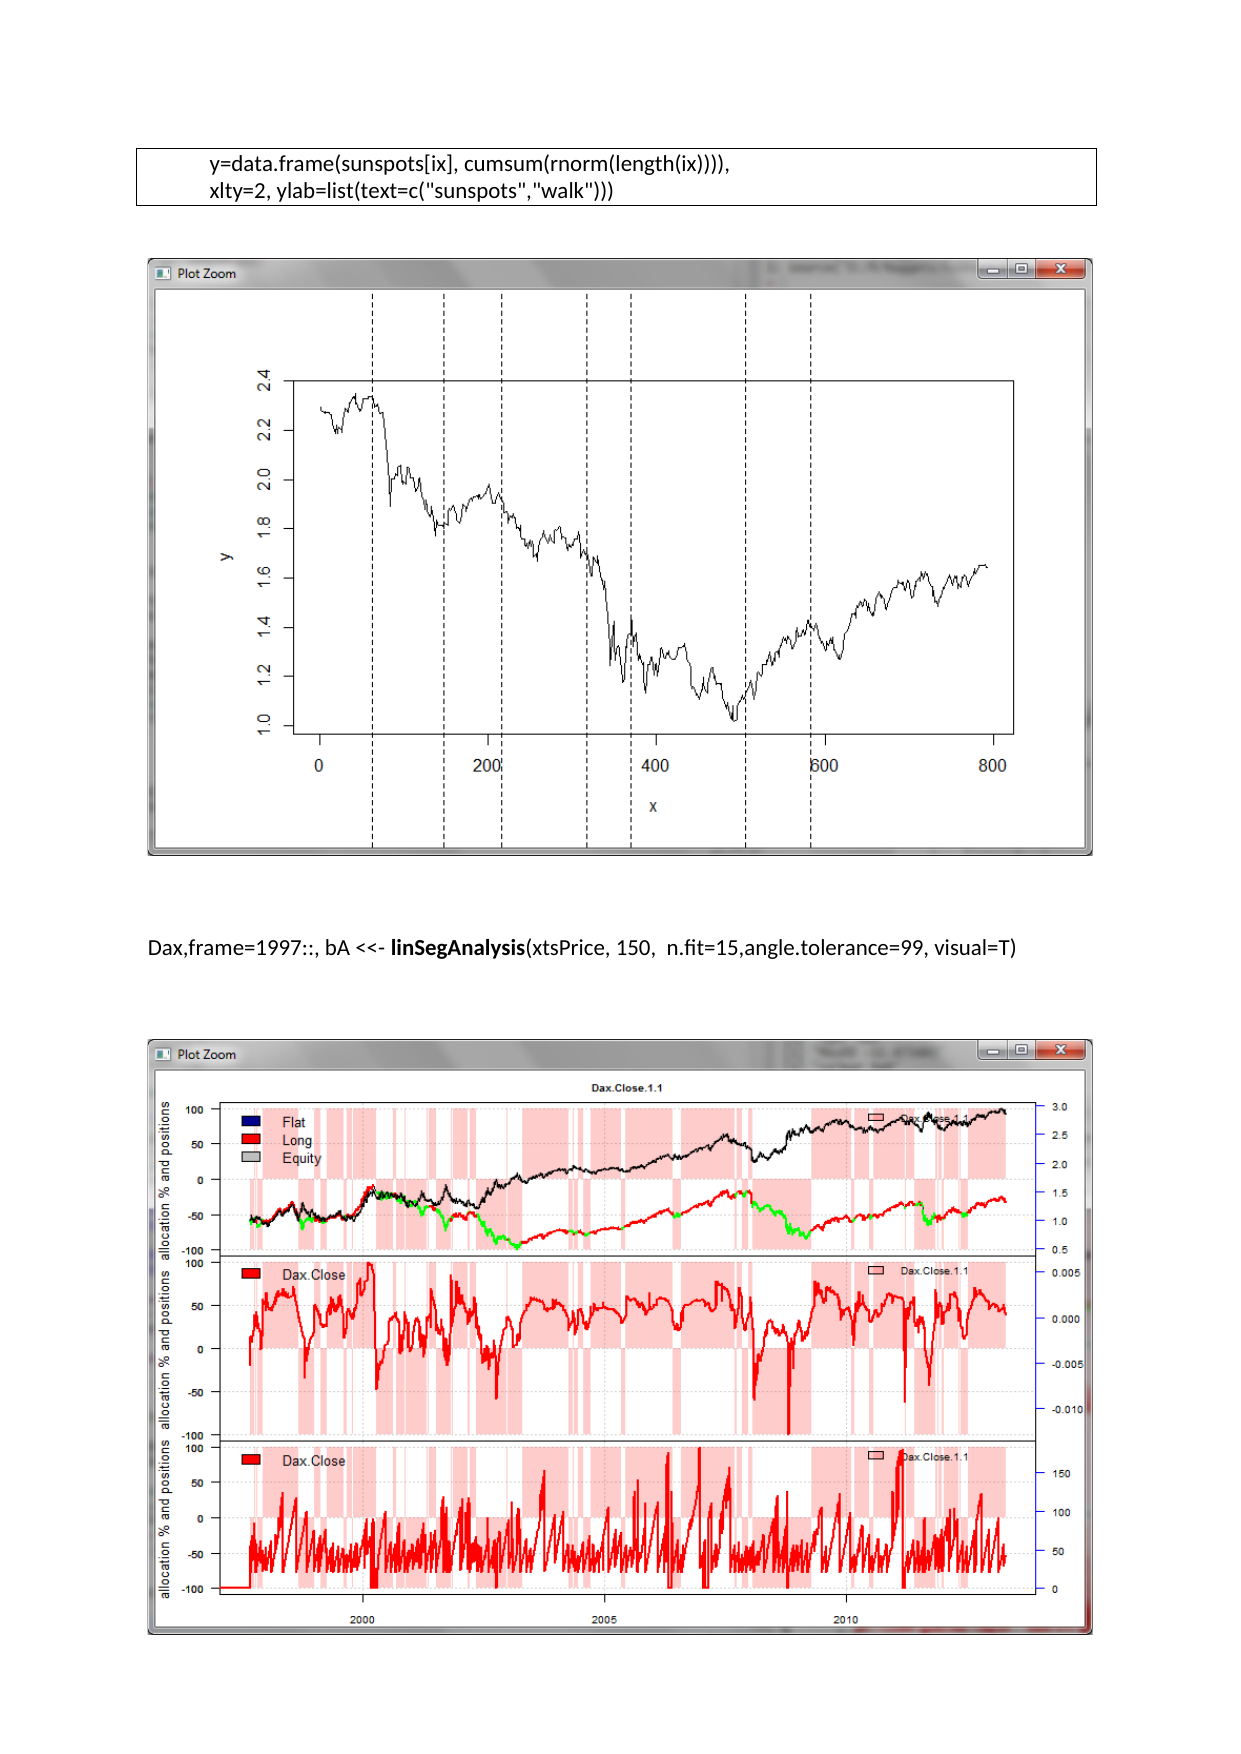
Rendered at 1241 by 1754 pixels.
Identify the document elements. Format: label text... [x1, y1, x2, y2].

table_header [137, 149, 1096, 205]
text Dax,frame=1997::, bA <<- linSegAnalysis(xtsPrice, 150, n.fit=15,angle.tolerance=99, visual=T) [148, 933, 1093, 961]
picture [147, 258, 1093, 856]
picture [147, 1039, 1093, 1635]
